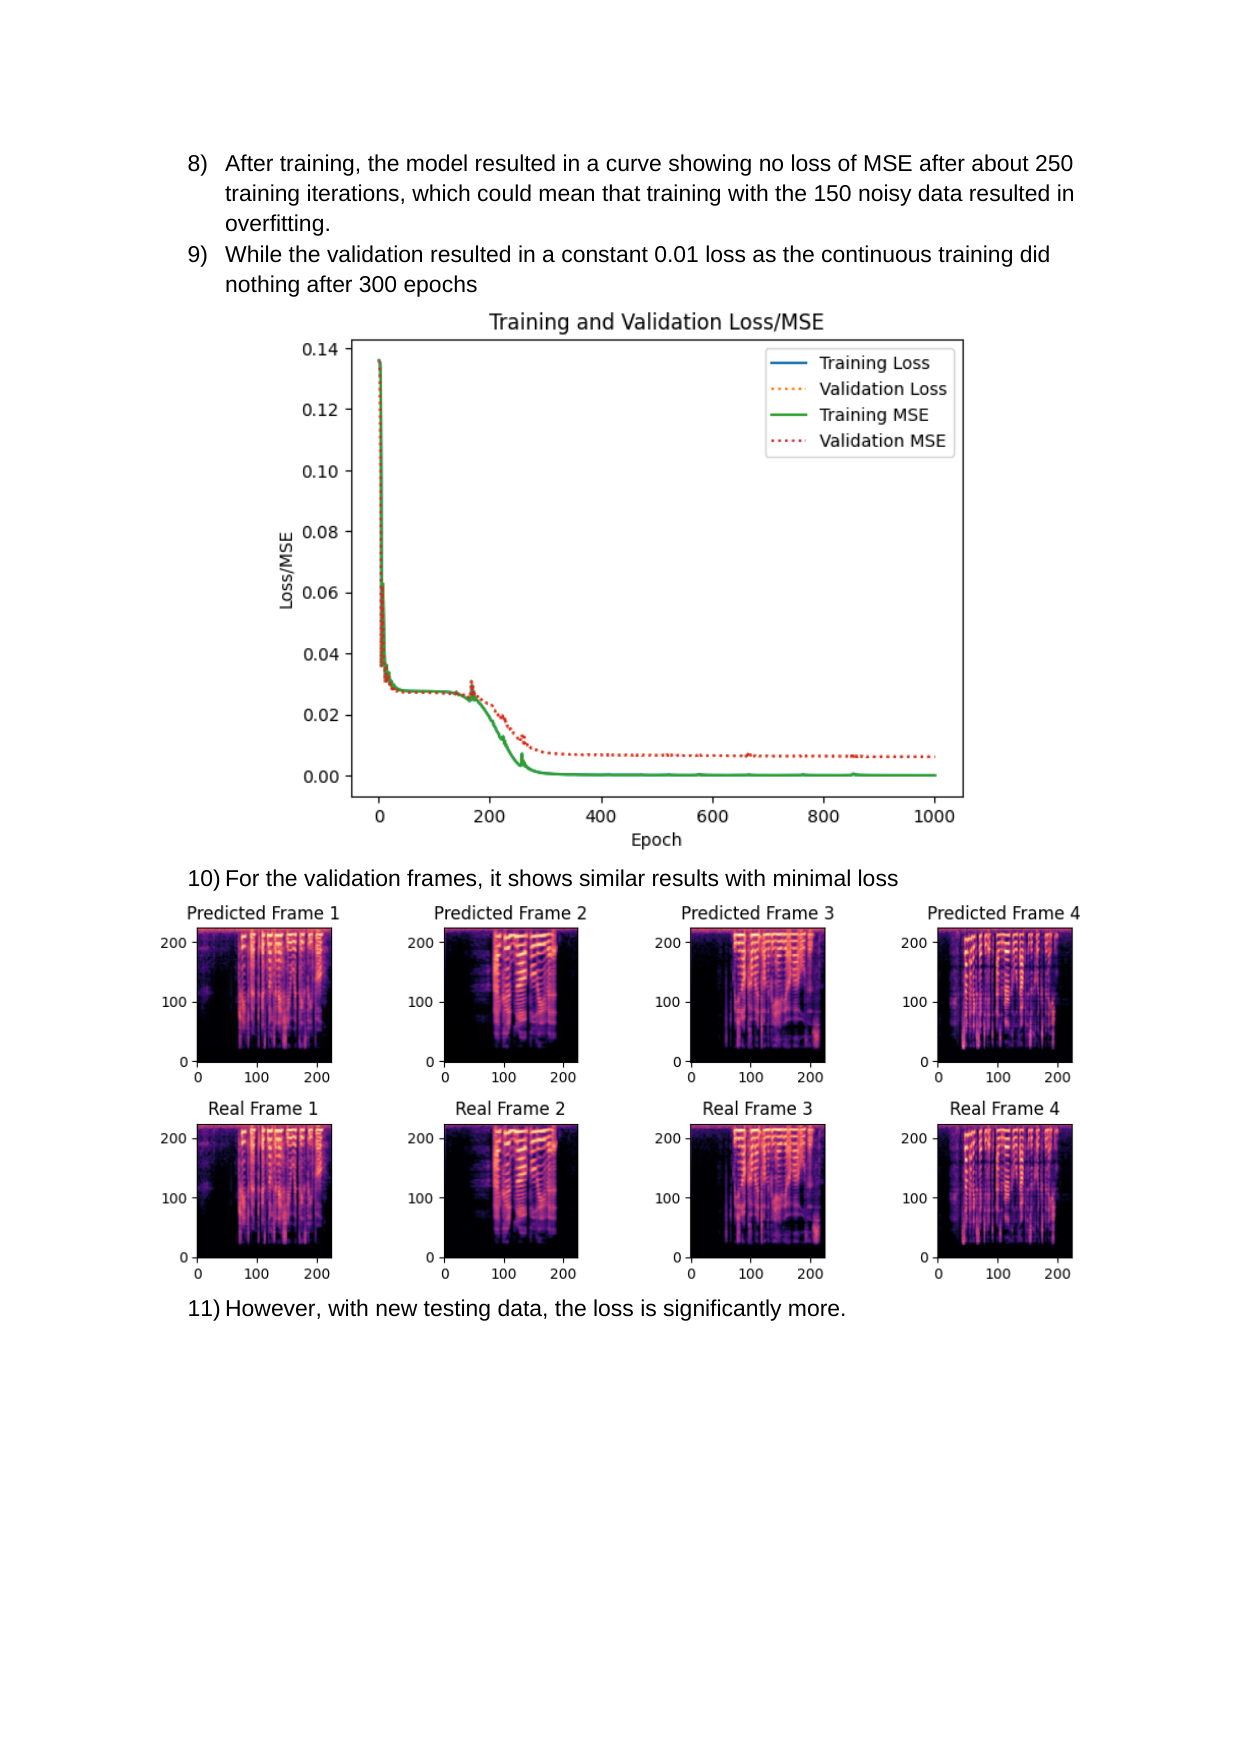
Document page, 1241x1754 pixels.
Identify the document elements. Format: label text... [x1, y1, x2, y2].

picture [150, 895, 1091, 1292]
list However, with new testing data, the loss is significantly more. [187, 1295, 1090, 1321]
list After training, the model resulted in a curve showing no loss of MSE after about 250 training iterations, which could mean that training with the 150 noisy data resulted in overfitting. [187, 150, 1090, 237]
list While the validation resulted in a constant 0.01 loss as the continuous training did nothing after 300 epochs [187, 241, 1090, 297]
list For the validation frames, it shows similar results with minimal loss [187, 865, 1090, 891]
picture [265, 301, 975, 862]
